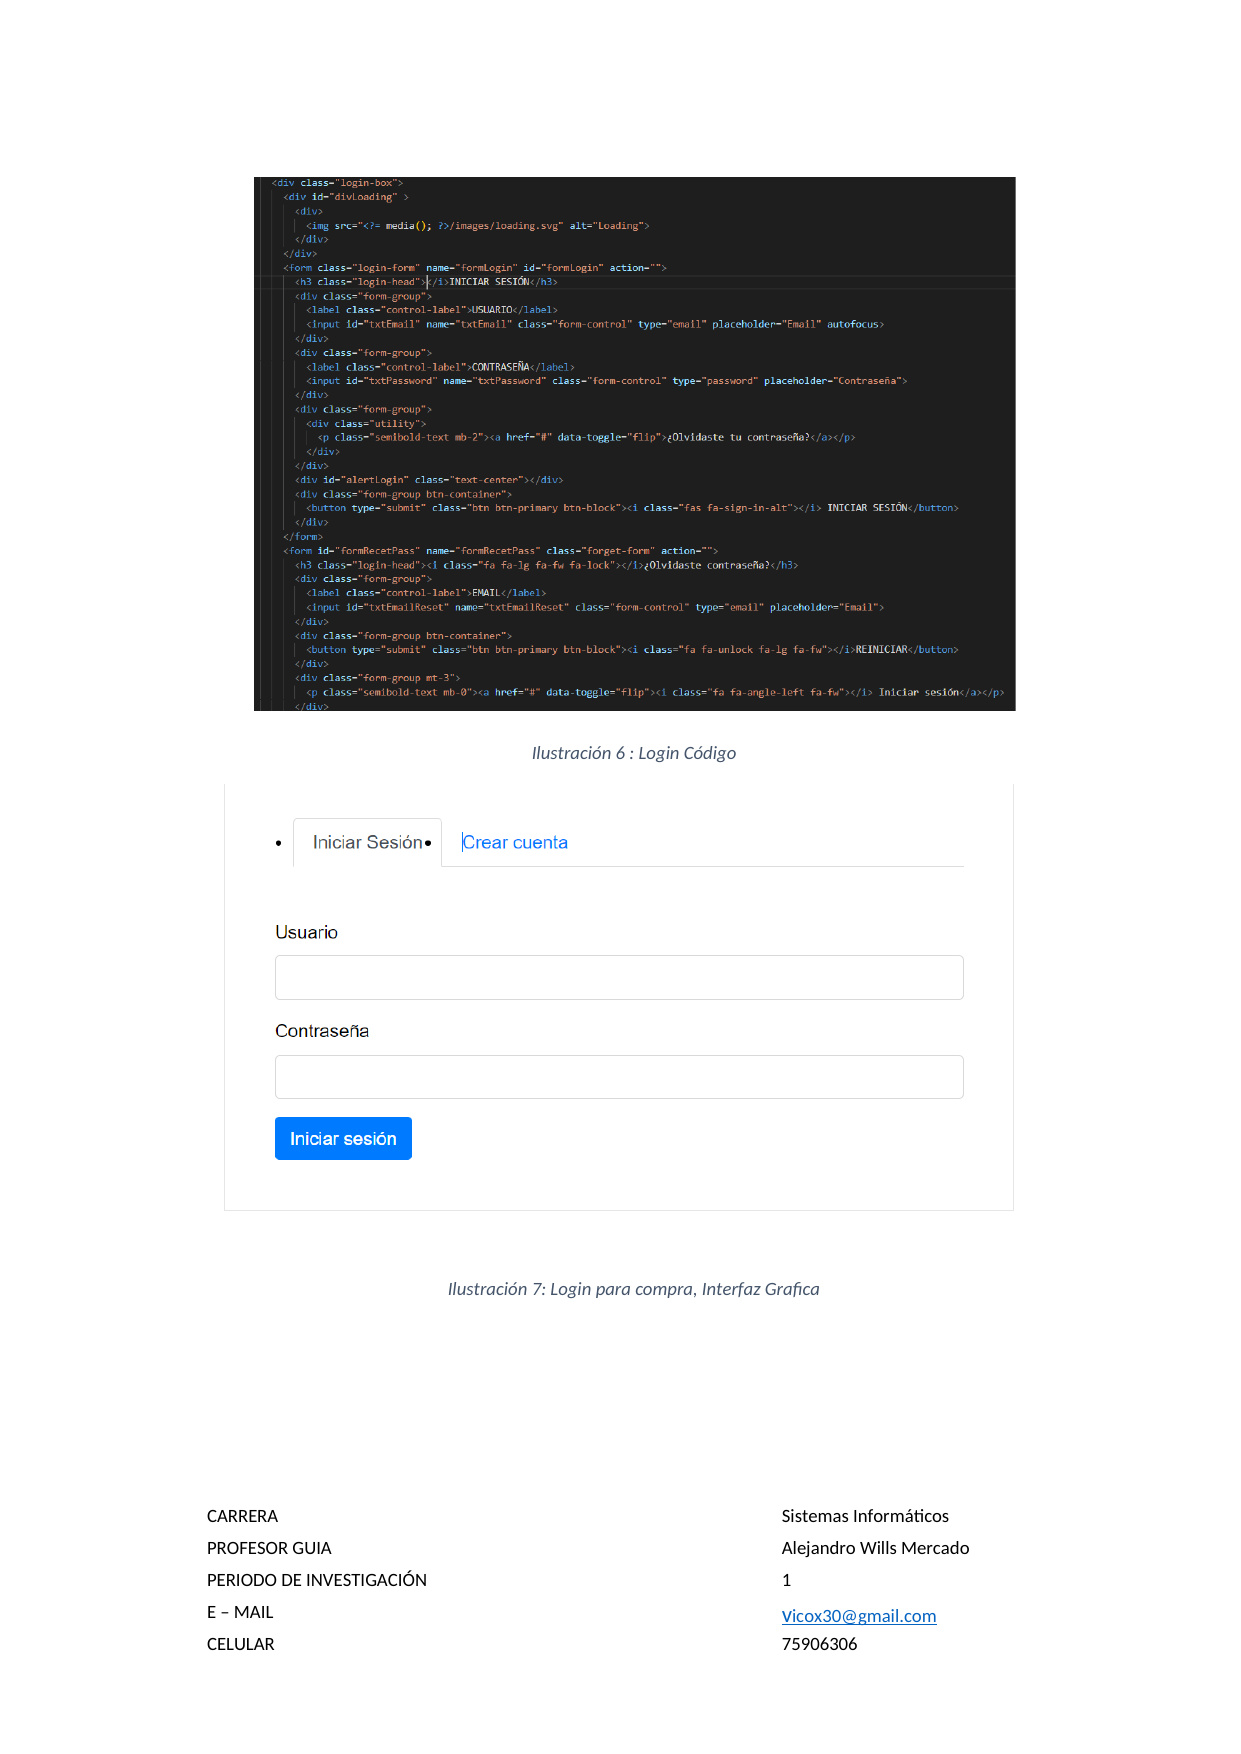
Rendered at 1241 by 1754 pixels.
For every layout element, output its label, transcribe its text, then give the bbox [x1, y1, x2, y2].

text Ilustración : Login para compra, Interfaz Grafica [207, 1277, 1063, 1300]
picture [254, 177, 1016, 711]
picture [206, 784, 1063, 1247]
text Ilustración : Login Código [207, 741, 1063, 764]
